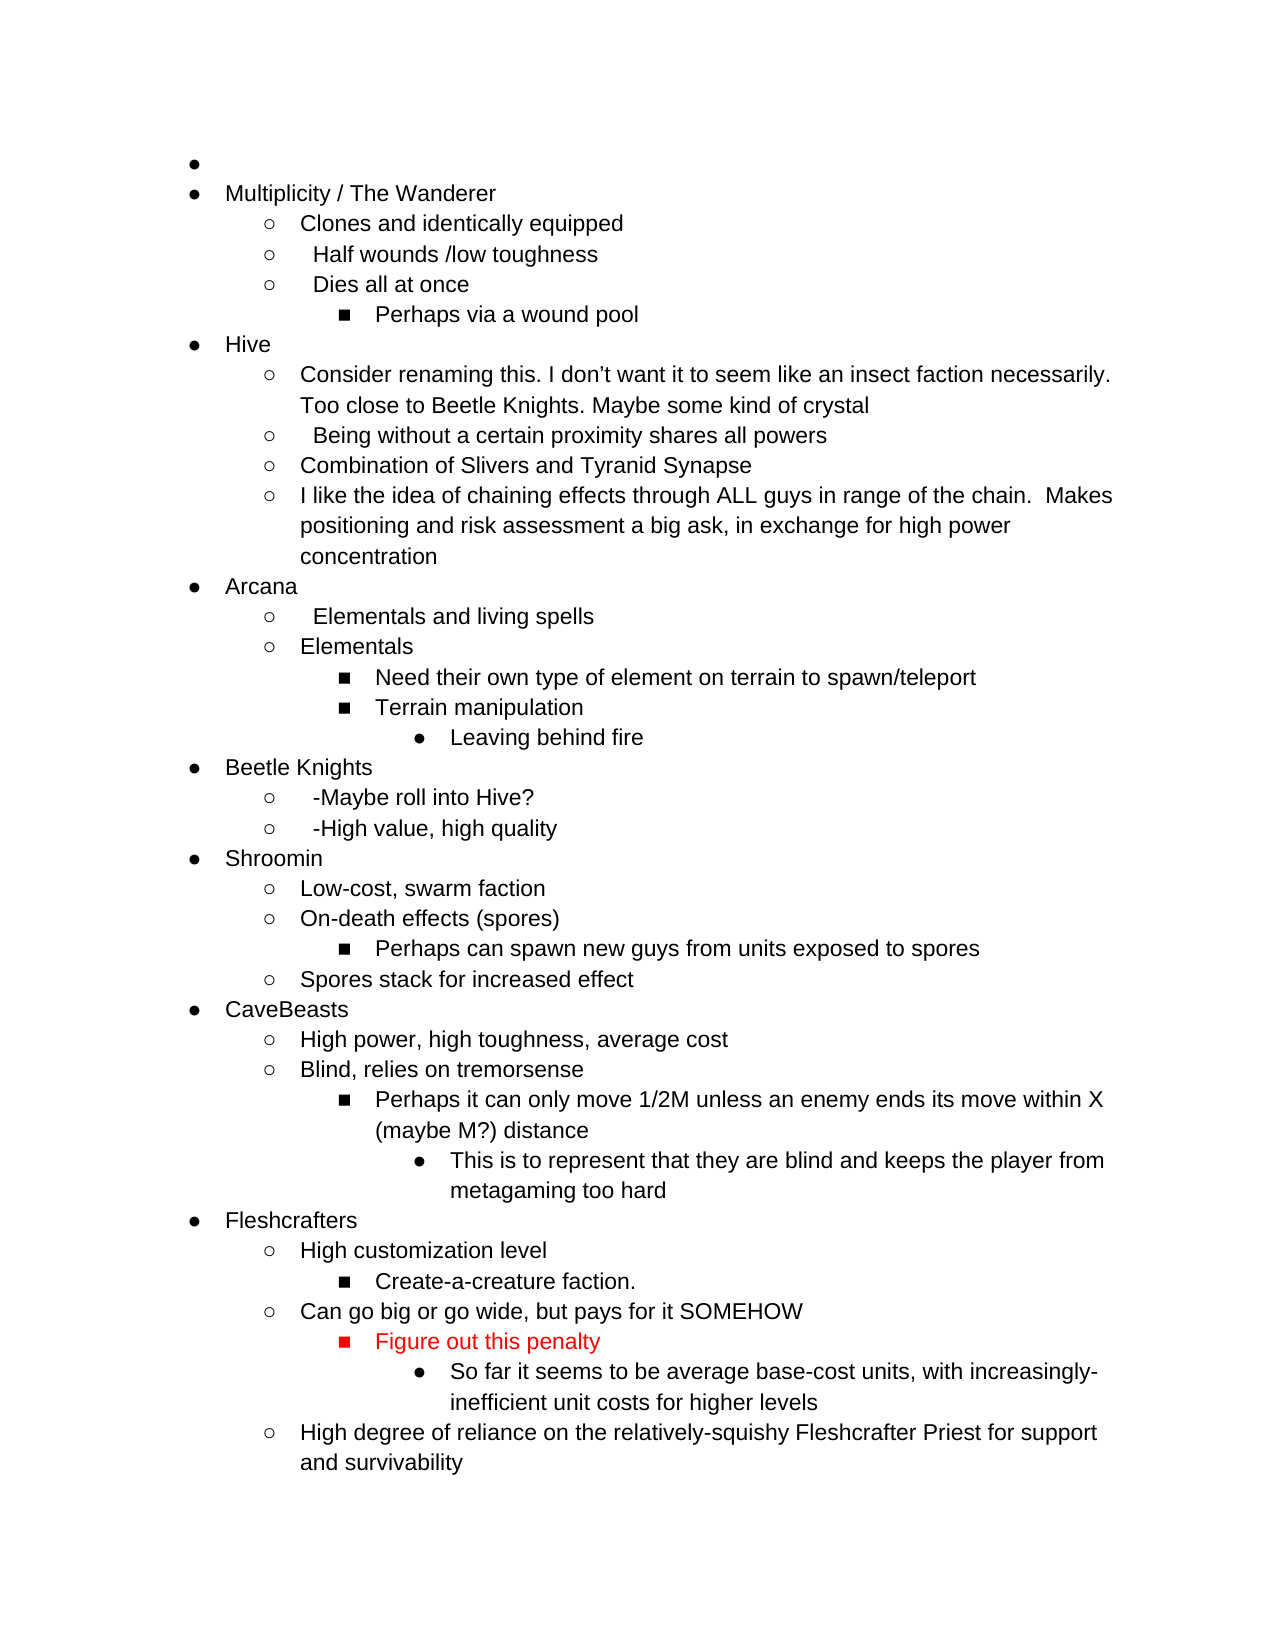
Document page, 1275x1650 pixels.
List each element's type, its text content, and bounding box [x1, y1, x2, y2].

list Create-a-creature faction. [337, 1268, 1125, 1294]
list High customization level [262, 1237, 1125, 1264]
list High power, high toughness, average cost [262, 1026, 1125, 1052]
list I like the idea of chaining effects through ALL guys in range of the chain. Makes positioning and risk assessment a big ask, in exchange for high power concentration [262, 482, 1125, 569]
list -Maybe roll into Hive? [262, 784, 1125, 811]
list Elementals and living spells [262, 603, 1125, 629]
list Multiplicity / The Wanderer [187, 180, 1125, 207]
list CaveBeasts [187, 996, 1125, 1022]
list Spores stack for increased effect [262, 966, 1125, 992]
list Leaving behind fire [412, 724, 1125, 750]
list Fleshcrafters [187, 1207, 1125, 1234]
list Combination of Slivers and Tyranid Synapse [262, 452, 1125, 478]
list Beetle Knights [187, 754, 1125, 781]
list Dies all at once [262, 271, 1125, 297]
list Hive [187, 331, 1125, 358]
list Figure out this penalty [337, 1328, 1125, 1354]
list Shroomin [187, 845, 1125, 871]
list Blind, relies on tremorsense [262, 1056, 1125, 1083]
list This is to represent that they are blind and keeps the player from metagaming too hard [412, 1147, 1125, 1203]
list Perhaps via a wound pool [337, 301, 1125, 327]
list Consider renaming this. I don’t want it to seem like an insect faction necessarily. Too close to Beetle Knights. Maybe some kind of crystal [262, 361, 1125, 418]
list Half wounds /low toughness [262, 241, 1125, 267]
list Perhaps it can only move 1/2M unless an enemy ends its move within X (maybe M?) distance [337, 1086, 1125, 1143]
list On-death effects (spores) [262, 905, 1125, 932]
list Can go big or go wide, but pays for it SOMEHOW [262, 1298, 1125, 1324]
list High degree of reliance on the relatively-squishy Fleshcrafter Priest for support and survivability [262, 1419, 1125, 1475]
list Low-cost, swarm faction [262, 875, 1125, 901]
list Clones and identically equipped [262, 210, 1125, 237]
list Arcana [187, 573, 1125, 599]
list Perhaps can spawn new guys from units exposed to spores [337, 935, 1125, 962]
list Terrain manipulation [337, 694, 1125, 720]
list -High value, high quality [262, 814, 1125, 841]
list Elementals [262, 633, 1125, 660]
list So far it seems to be average base-cost units, with increasingly-inefficient unit costs for higher levels [412, 1358, 1125, 1415]
list Being without a certain proximity shares all powers [262, 422, 1125, 448]
list Need their own type of element on terrain to spawn/teleport [337, 663, 1125, 690]
